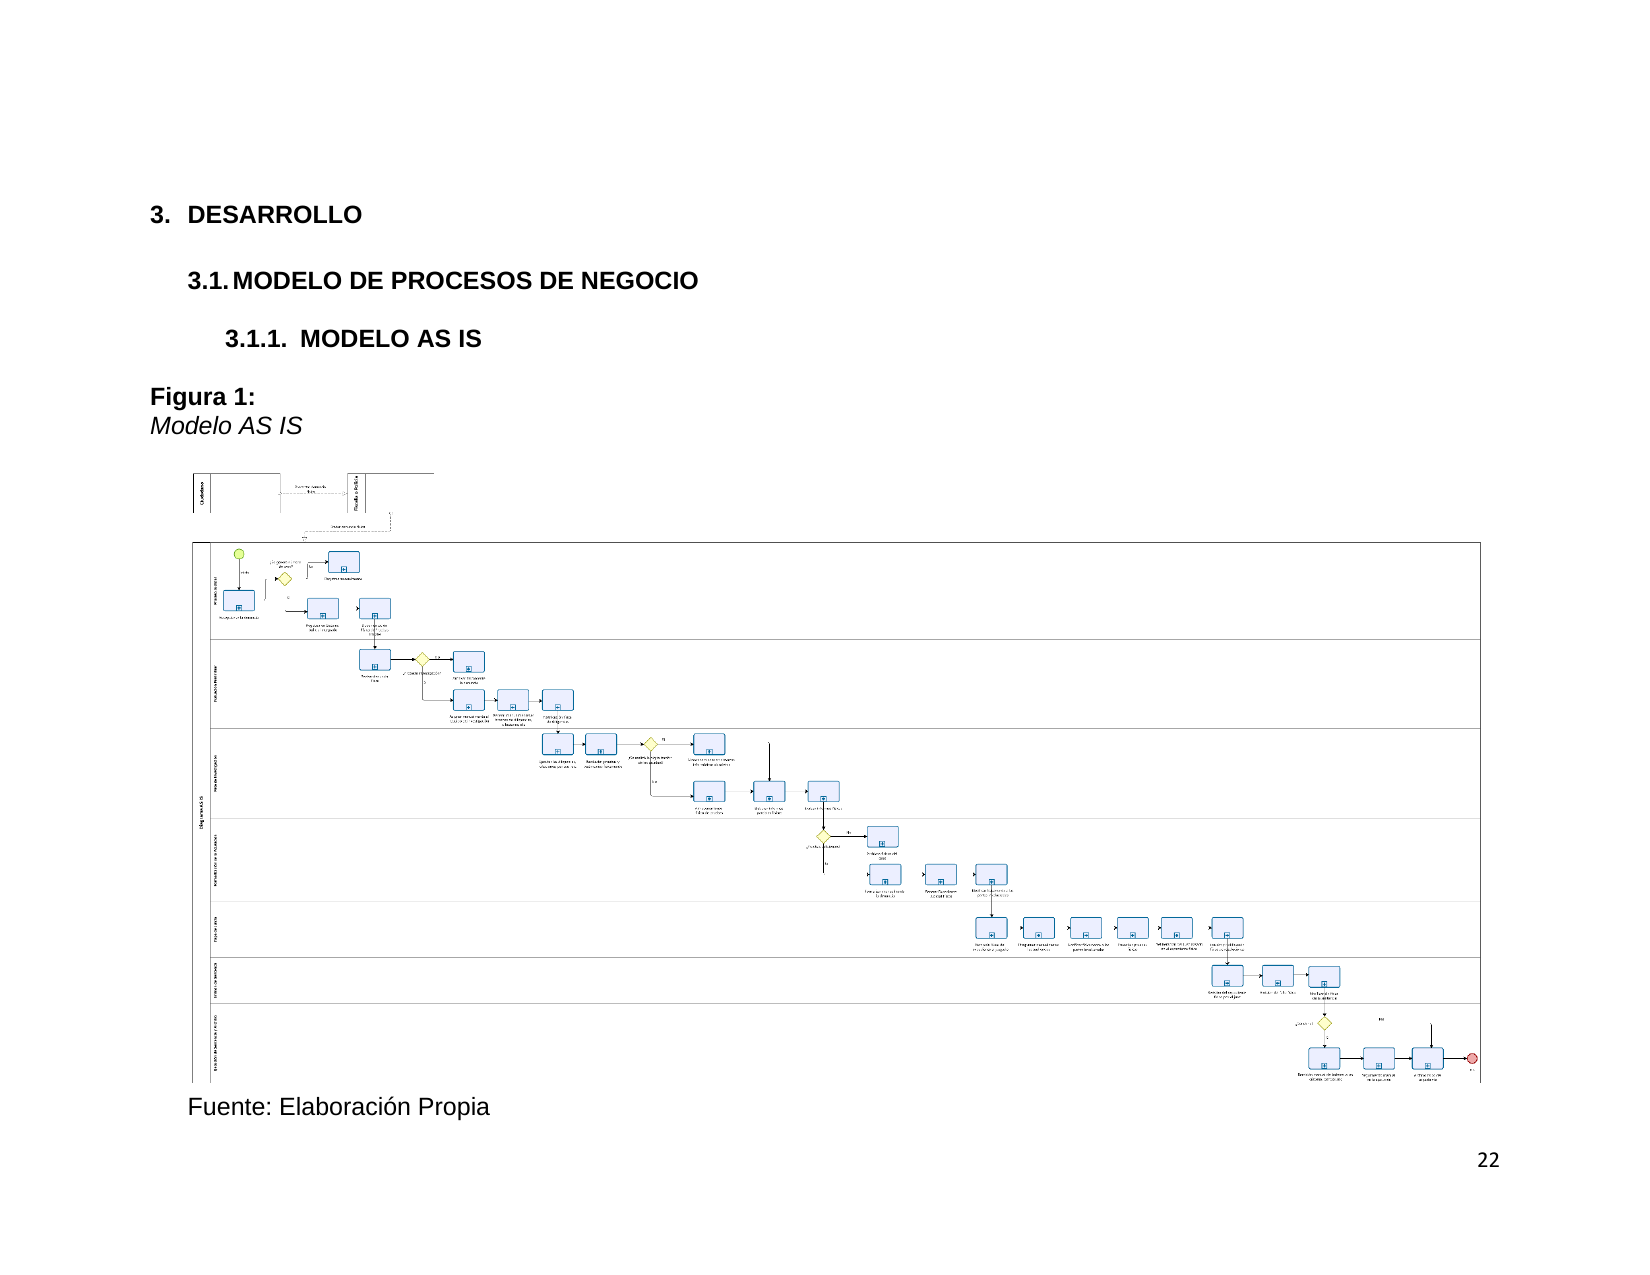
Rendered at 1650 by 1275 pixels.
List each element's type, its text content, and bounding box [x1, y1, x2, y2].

text Figura 1: Modelo AS IS [150, 382, 1500, 439]
picture [187, 468, 1493, 1093]
subtitle MODELO AS IS [225, 324, 1500, 353]
subtitle DESARROLLO [150, 200, 1500, 229]
subtitle MODELO DE PROCESOS DE NEGOCIO [187, 266, 1500, 295]
